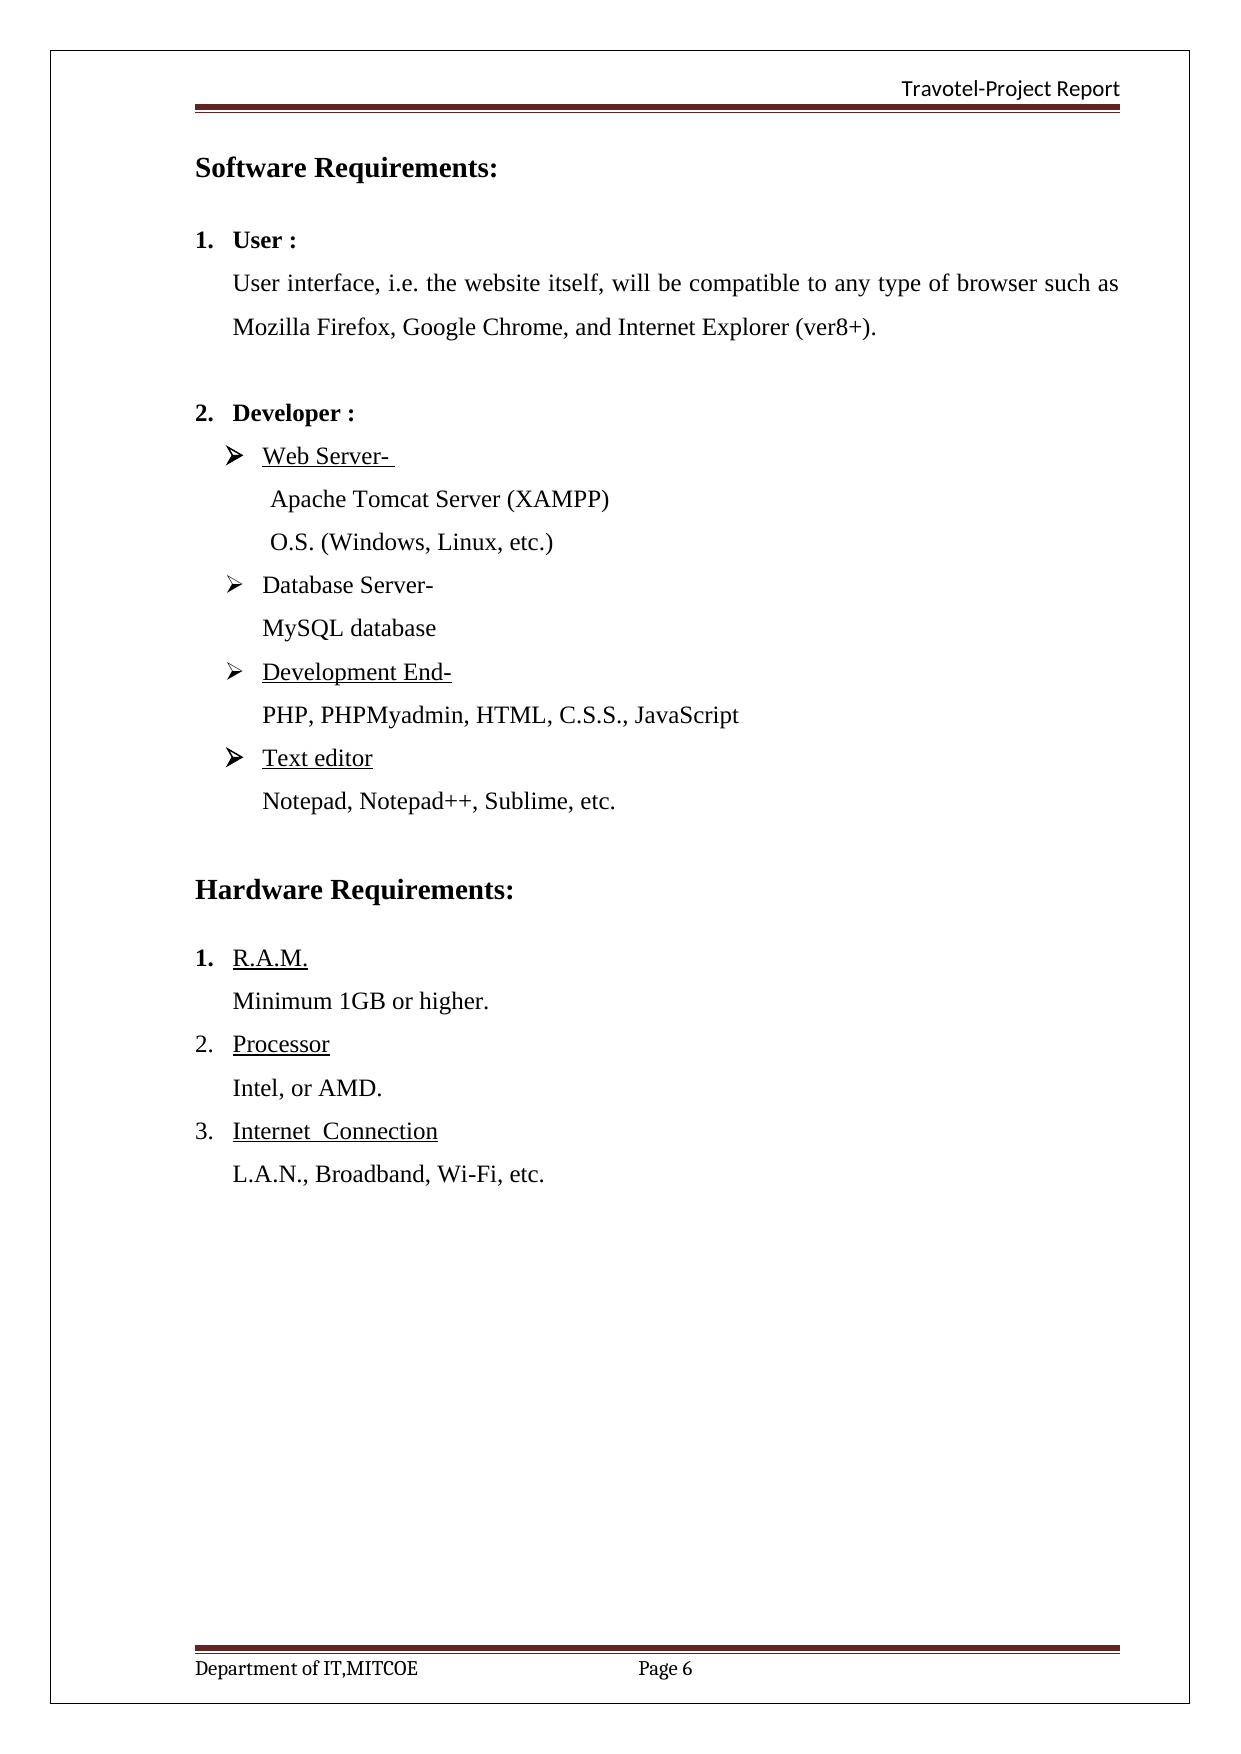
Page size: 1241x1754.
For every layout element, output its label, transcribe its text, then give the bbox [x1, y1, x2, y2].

list Developer : [195, 398, 1120, 427]
text Hardware Requirements: [195, 872, 1120, 906]
list O.S. (Windows, Linux, etc.) [270, 527, 1120, 556]
list Database Server- [224, 570, 1120, 599]
list Minimum 1GB or higher. [232, 986, 1120, 1015]
list User : [195, 225, 1120, 254]
list L.A.N., Broadband, Wi-Fi, etc. [232, 1159, 1120, 1188]
list Notepad, Notepad++, Sublime, etc. [262, 786, 1120, 815]
list Development End- [224, 657, 1120, 685]
list PHP, PHPMyadmin, HTML, C.S.S., JavaScript [262, 700, 1120, 728]
list Intel, or AMD. [232, 1073, 1120, 1101]
list MySQL database [262, 613, 1120, 642]
list Internet Connection [195, 1116, 1120, 1144]
list R.A.M. [195, 943, 1120, 972]
list Processor [195, 1029, 1120, 1058]
list Apache Tomcat Server (XAMPP) [270, 484, 1120, 513]
list Web Server- [224, 441, 1120, 470]
list User interface, i.e. the website itself, will be compatible to any type of browser such as Mozilla Firefox, Google Chrome, and Internet Explorer (ver8+). [232, 268, 1120, 340]
text Software Requirements: [195, 150, 1120, 183]
list Text editor [224, 743, 1120, 772]
